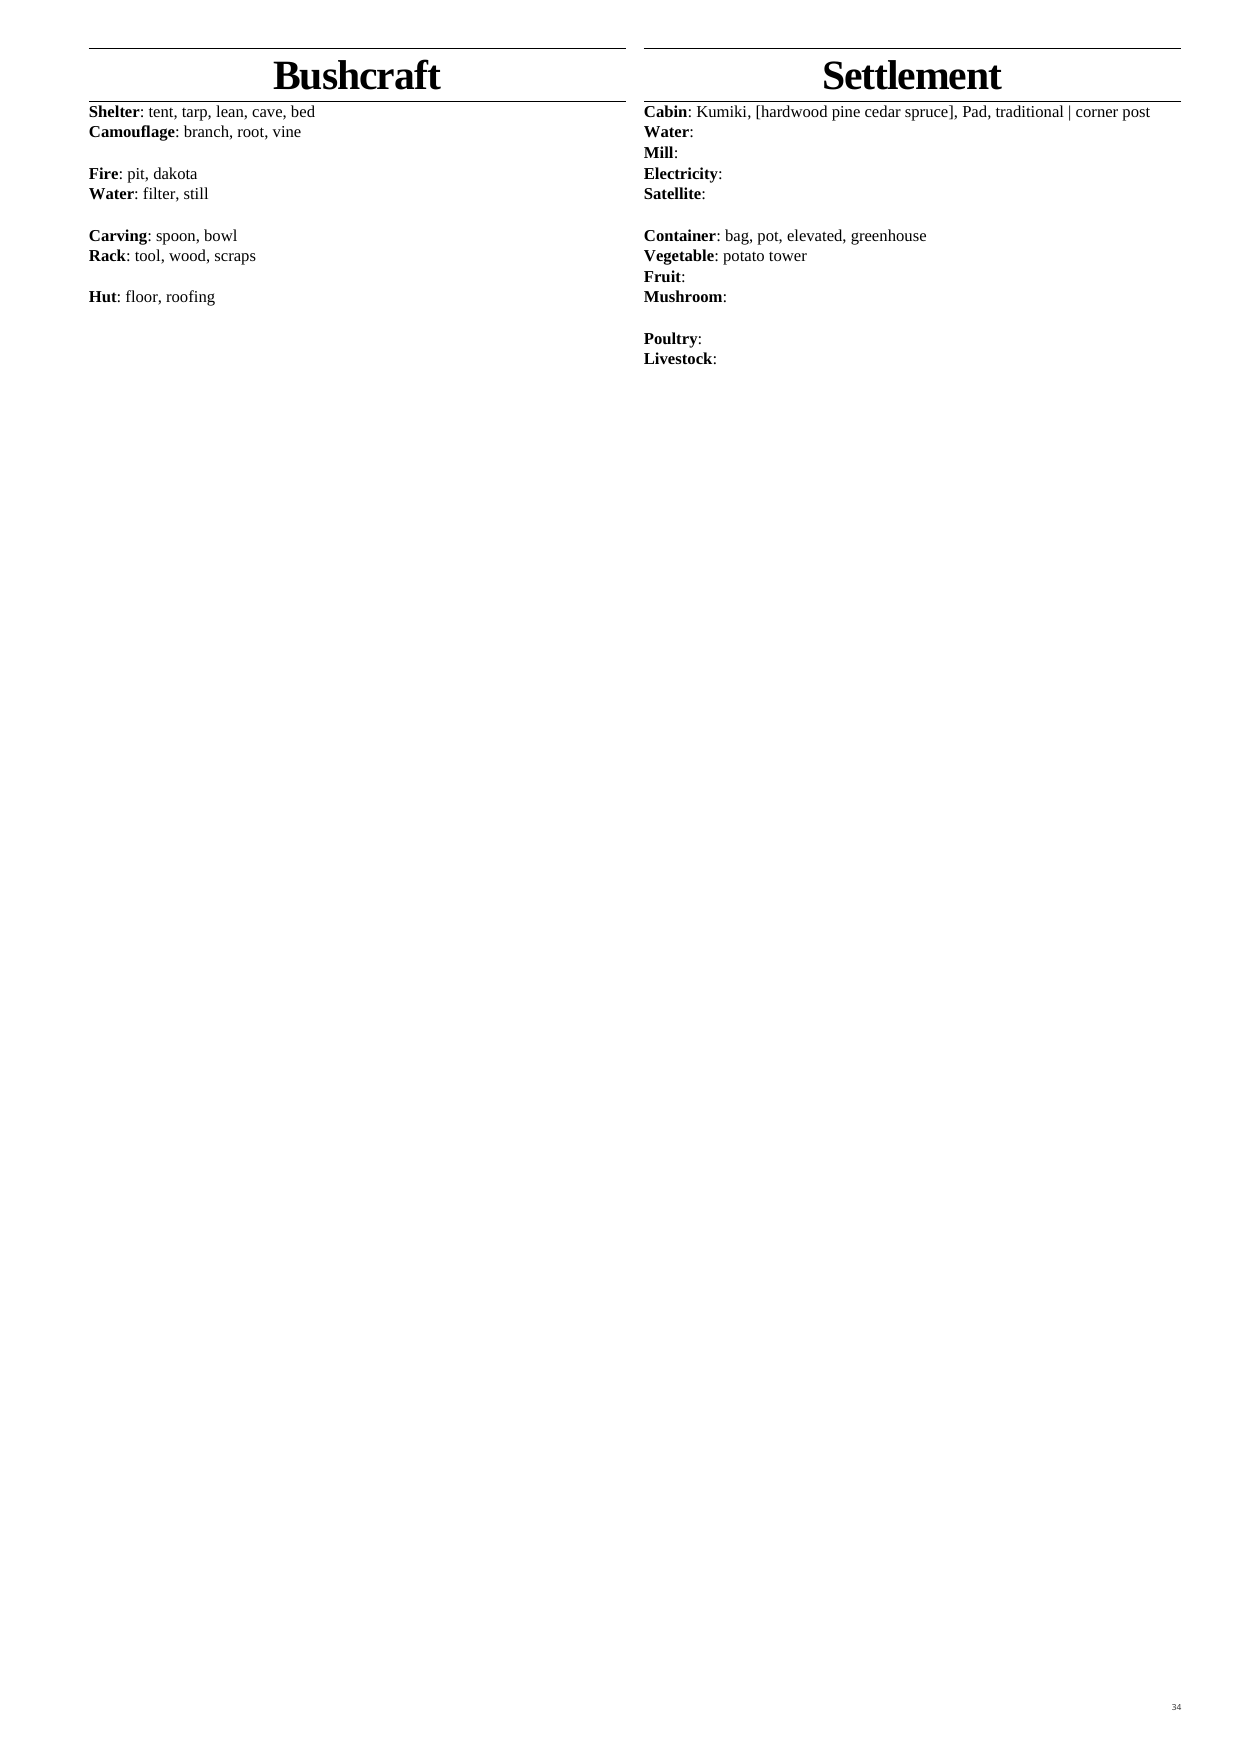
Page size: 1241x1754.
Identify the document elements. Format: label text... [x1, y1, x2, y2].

text Electricity: [644, 163, 1181, 183]
text Rack: tool, wood, scraps [89, 246, 626, 265]
text Cabin: Kumiki, [hardwood pine cedar spruce], Pad, traditional | corner post [644, 102, 1181, 121]
text Carving: spoon, bowl [89, 225, 626, 244]
text Water: [644, 122, 1181, 141]
text Mushroom: [644, 287, 1181, 306]
text Camouflage: branch, root, vine [89, 122, 626, 141]
text Satellite: [644, 184, 1181, 203]
subtitle Settlement [644, 49, 1181, 101]
text Mill: [644, 143, 1181, 162]
text Container: bag, pot, elevated, greenhouse [644, 225, 1181, 244]
text Hut: floor, roofing [89, 287, 626, 306]
subtitle Bushcraft [89, 49, 626, 101]
text Shelter: tent, tarp, lean, cave, bed [89, 102, 626, 121]
text Fruit: [644, 267, 1181, 286]
text Livestock: [644, 349, 1181, 368]
text Fire: pit, dakota [89, 163, 626, 183]
text Vegetable: potato tower [644, 246, 1181, 265]
text Poultry: [644, 328, 1181, 348]
text Water: filter, still [89, 184, 626, 203]
